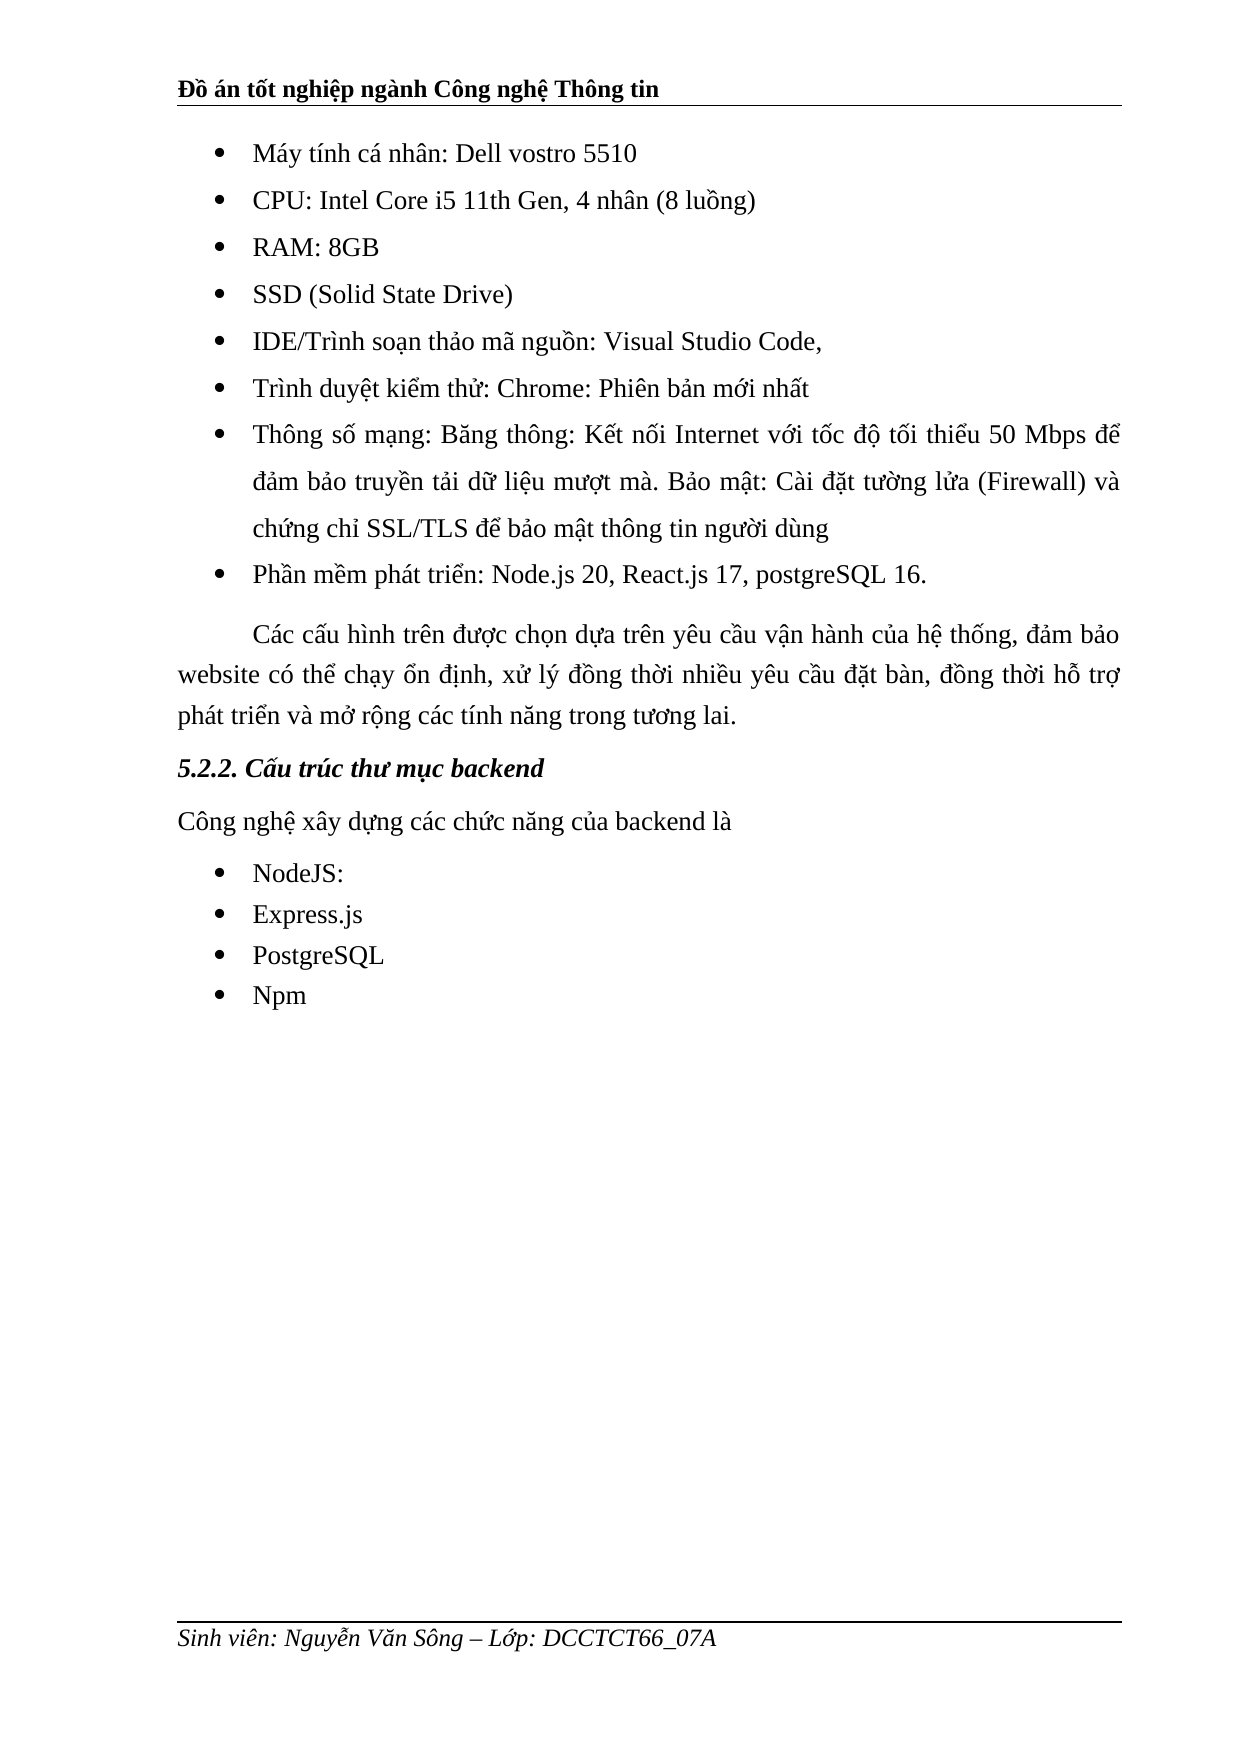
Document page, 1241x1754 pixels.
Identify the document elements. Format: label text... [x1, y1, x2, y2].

list NodeJS: [215, 858, 1122, 889]
list Trình duyệt kiểm thử: Chrome: Phiên bản mới nhất [215, 372, 1122, 403]
list SSD (Solid State Drive) [215, 278, 1122, 309]
subtitle Cấu trúc thư mục backend [177, 752, 1122, 783]
list Express.js [215, 898, 1122, 929]
list Npm [215, 979, 1122, 1011]
list RAM: 8GB [215, 231, 1122, 262]
text Công nghệ xây dựng các chức năng của backend là [177, 805, 1122, 836]
list Phần mềm phát triển: Node.js 20, React.js 17, postgreSQL 16. [215, 559, 1122, 590]
list IDE/Trình soạn thảo mã nguồn: Visual Studio Code, [215, 325, 1122, 356]
list CPU: Intel Core i5 11th Gen, 4 nhân (8 luồng) [215, 184, 1122, 215]
text Các cấu hình trên được chọn dựa trên yêu cầu vận hành của hệ thống, đảm bảo website có thể chạy ổn định, xử lý đồng thời nhiều yêu cầu đặt bàn, đồng thời hỗ trợ phát triển và mở rộng các tính năng trong tương lai. [177, 618, 1122, 730]
list Thông số mạng: Băng thông: Kết nối Internet với tốc độ tối thiểu 50 Mbps để đảm bảo truyền tải dữ liệu mượt mà. Bảo mật: Cài đặt tường lửa (Firewall) và chứng chỉ SSL/TLS để bảo mật thông tin người dùng [215, 418, 1122, 543]
list PostgreSQL [215, 939, 1122, 970]
list Máy tính cá nhân: Dell vostro 5510 [215, 137, 1122, 168]
